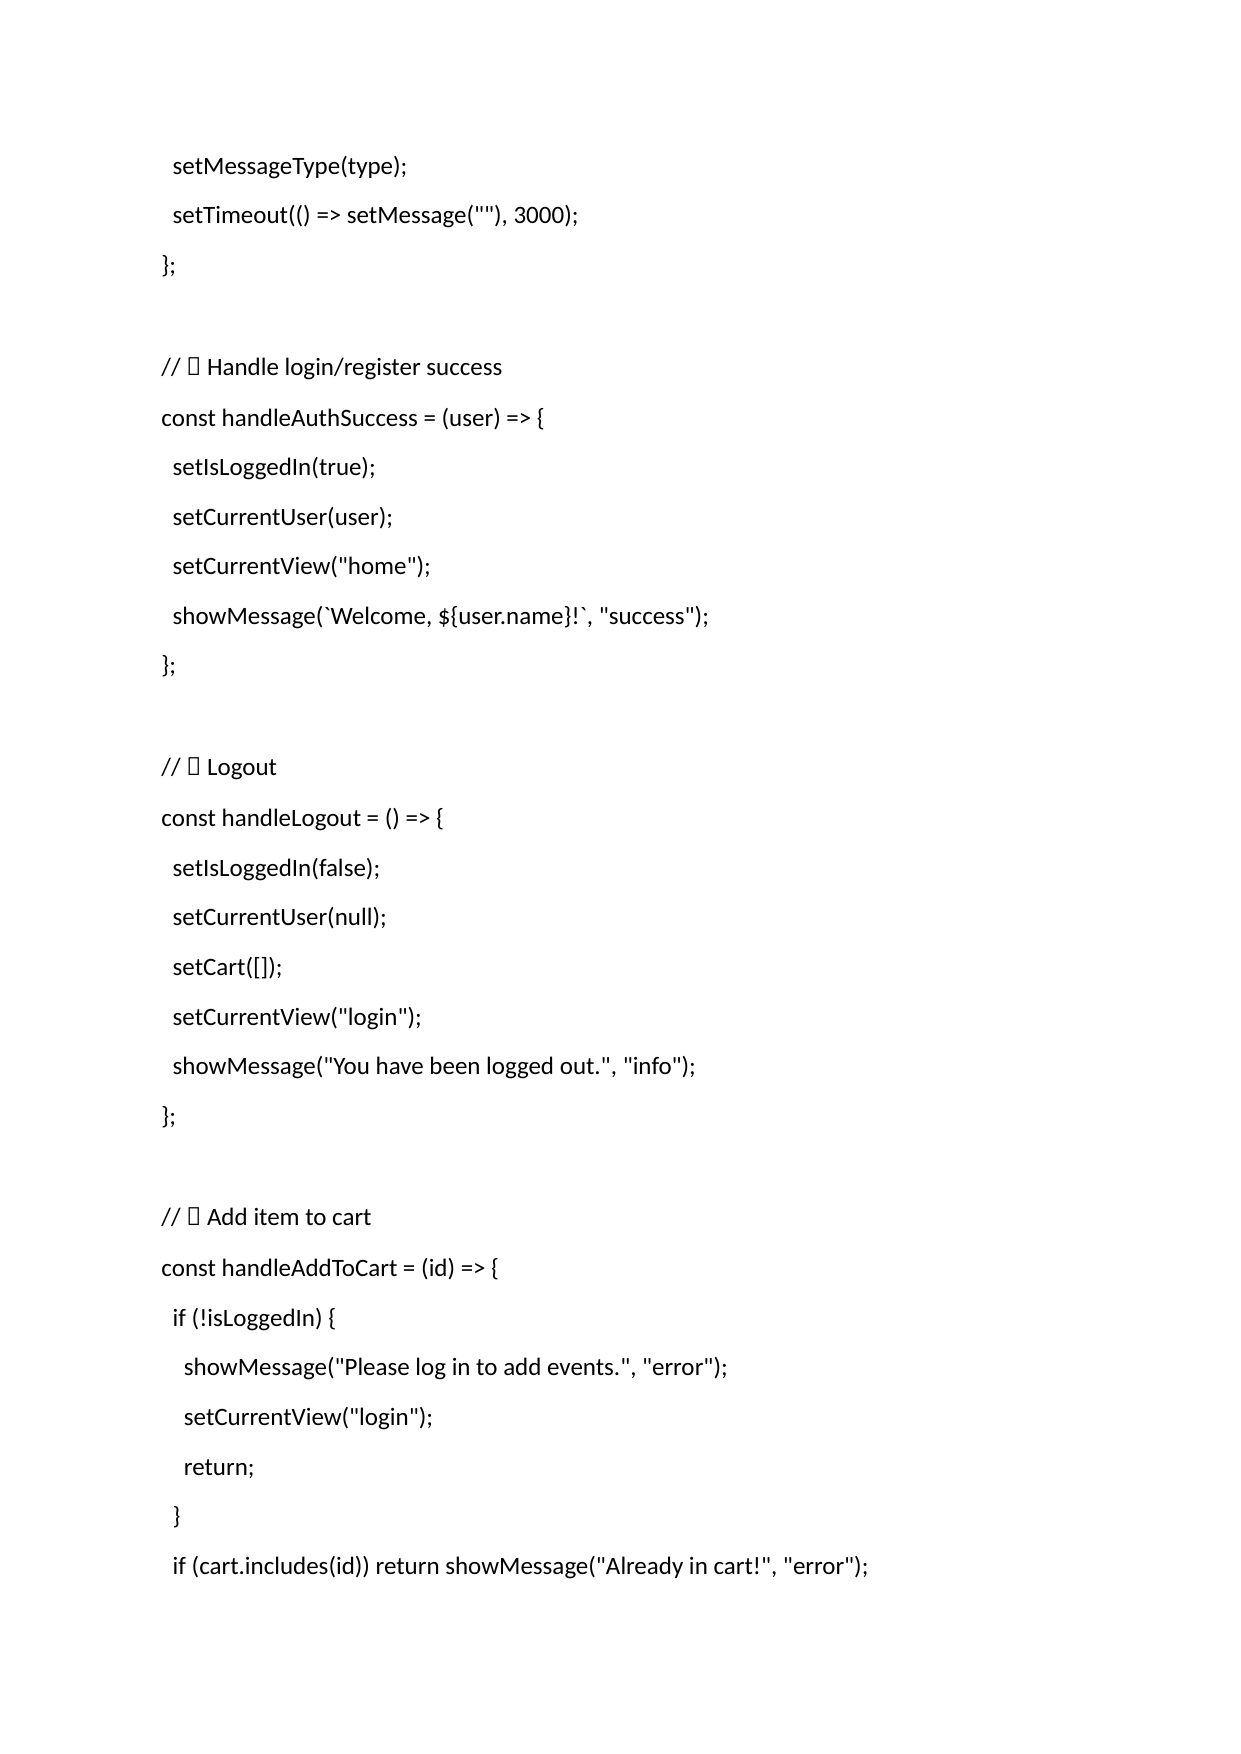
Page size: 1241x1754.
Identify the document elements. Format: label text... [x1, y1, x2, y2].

text // 🔹 Add item to cart [150, 1199, 1090, 1233]
text setIsLoggedIn(true); [150, 451, 1090, 482]
text setCurrentUser(null); [150, 901, 1090, 932]
text setTimeout(() => setMessage(""), 3000); [150, 199, 1090, 230]
text setCart([]); [150, 951, 1090, 982]
text if (cart.includes(id)) return showMessage("Already in cart!", "error"); [150, 1550, 1090, 1580]
text if (!isLoggedIn) { [150, 1302, 1090, 1332]
text const handleAddToCart = (id) => { [150, 1252, 1090, 1283]
text showMessage(`Welcome, ${user.name}!`, "success"); [150, 600, 1090, 631]
text const handleAuthSuccess = (user) => { [150, 402, 1090, 432]
text const handleLogout = () => { [150, 802, 1090, 833]
text // 🔹 Logout [150, 749, 1090, 783]
text }; [150, 249, 1090, 280]
text setCurrentUser(user); [150, 501, 1090, 531]
text setCurrentView("home"); [150, 551, 1090, 581]
text }; [150, 650, 1090, 680]
text setCurrentView("login"); [150, 1401, 1090, 1432]
text setMessageType(type); [150, 150, 1090, 181]
text showMessage("You have been logged out.", "info"); [150, 1050, 1090, 1081]
text setCurrentView("login"); [150, 1001, 1090, 1031]
text }; [150, 1100, 1090, 1130]
text setIsLoggedIn(false); [150, 852, 1090, 882]
text } [150, 1500, 1090, 1531]
text // 🔹 Handle login/register success [150, 348, 1090, 382]
text return; [150, 1451, 1090, 1481]
text showMessage("Please log in to add events.", "error"); [150, 1352, 1090, 1382]
